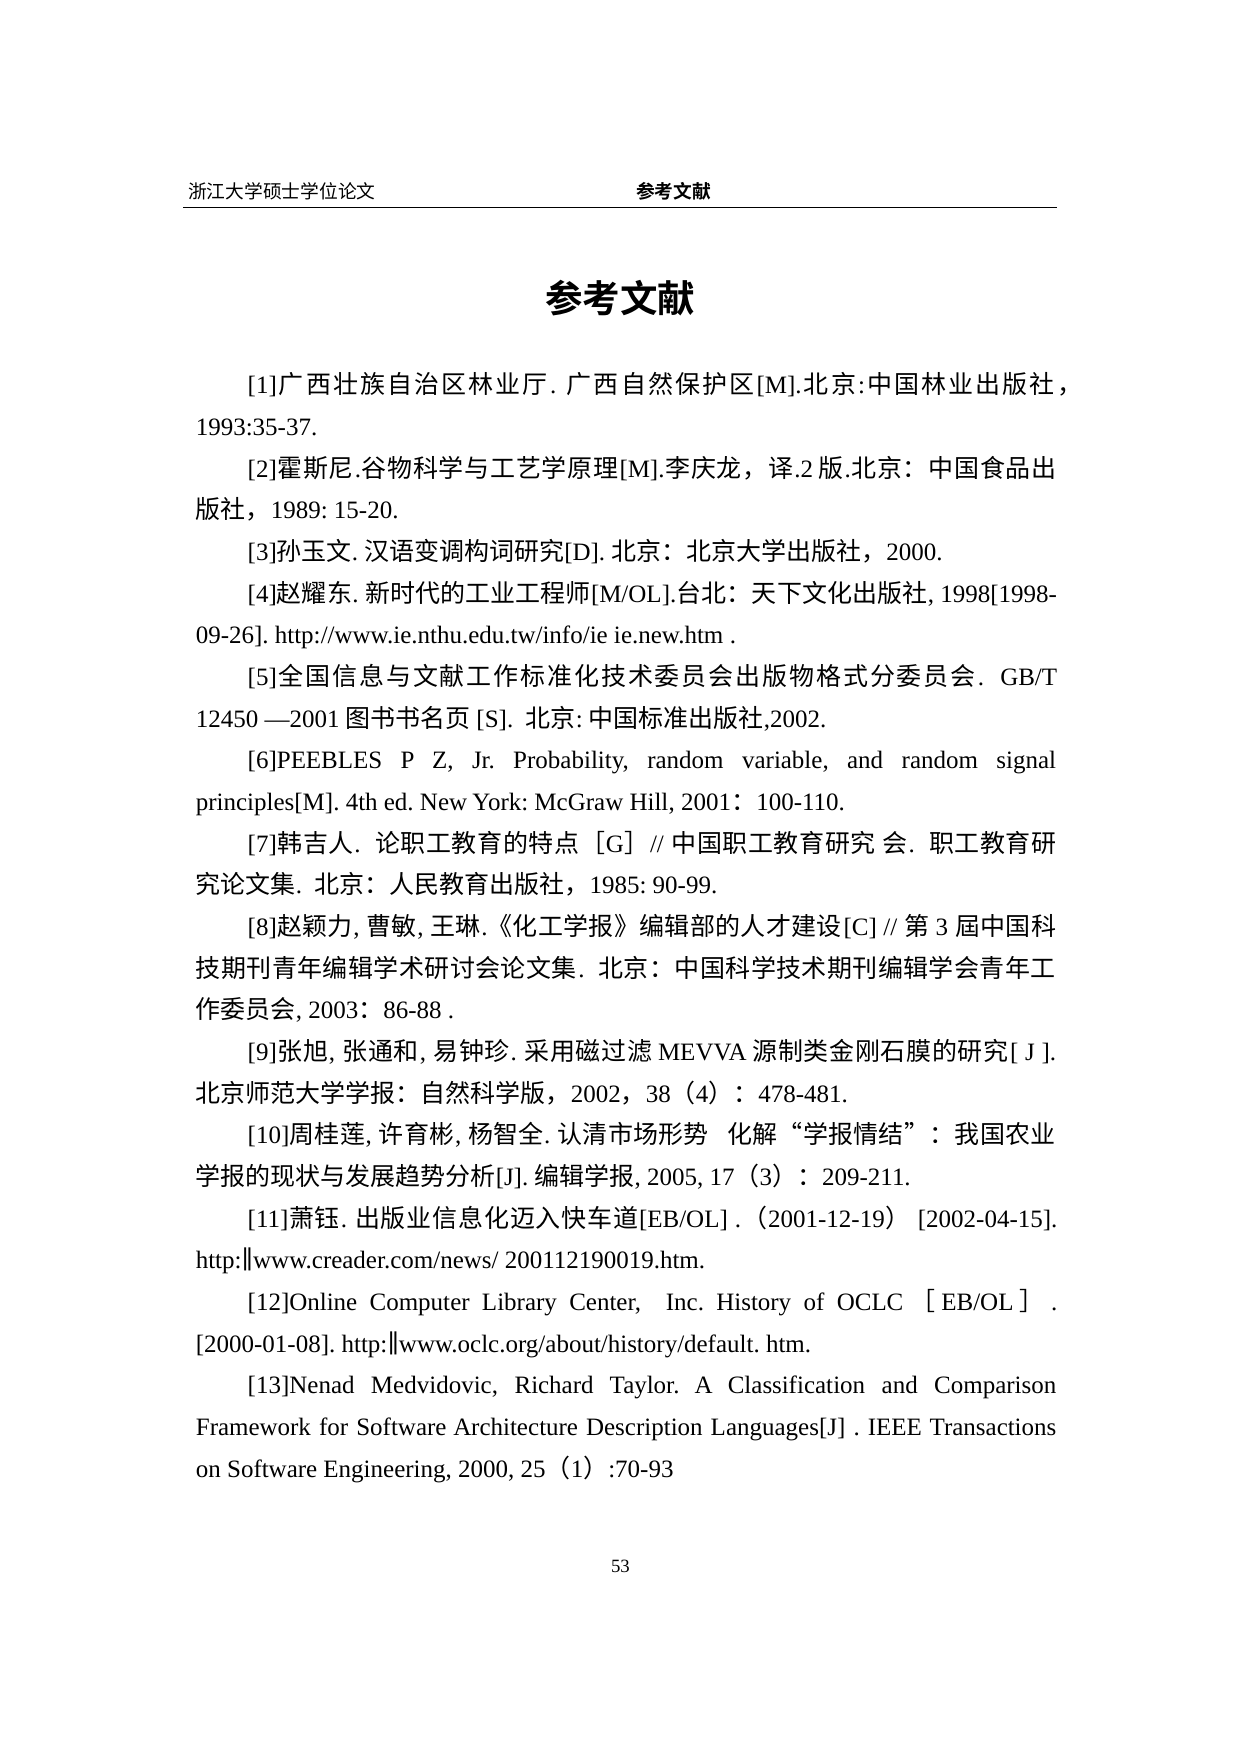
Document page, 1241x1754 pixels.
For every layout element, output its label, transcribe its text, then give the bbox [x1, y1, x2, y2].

text [12]Online Computer Library Center, Inc. History of OCLC［EB/OL］. []. http:∥www.oclc.org/about/history/default. htm. [196, 1277, 1057, 1360]
text [8]赵颖力, 曹敏, 王琳.《化工学报》编辑部的人才建设[C] // 第 3 屆中国科技期刊青年编辑学术研讨会论文集. 北京：中国科学技术期刊编辑学会青年工作委员会, 2003：86-88 . [196, 902, 1057, 1027]
text [3]孙玉文. 汉语变调构词研究[D]. 北京：北京大学出版社，2000. [196, 527, 1057, 569]
text [1]广西壮族自治区林业厅. 广西自然保护区[M].北京:中国林业出版社，1993:35-37. [196, 360, 1057, 444]
text [4]赵耀东. 新时代的工业工程师[M/OL].台北：天下文化出版社, 1998[]. http://www.ie.nthu.edu.tw/info/ie ie.new.htm . [196, 569, 1057, 652]
text [13]Nenad Medvidovic, Richard Taylor. A Classification and Comparison Framework for Software Architecture Description Languages[J] . IEEE Transactions on Software Engineering, 2000, 25（1）:70-93 [196, 1360, 1057, 1485]
text [7]韩吉人. 论职工教育的特点［G］// 中国职工教育研究 会. 职工教育研究论文集. 北京：人民教育出版社，1985: 90-99. [196, 819, 1057, 902]
title 参考文献 [183, 268, 1057, 323]
text [6]PEEBLES P Z, Jr. Probability, random variable, and random signal principles[M]. 4th ed. New York: McGraw Hill, 2001：100-110. [196, 735, 1057, 819]
text [10]周桂莲, 许育彬, 杨智全. 认清市场形势 化解“学报情结”：我国农业学报的现状与发展趋势分析[J]. 编辑学报, 2005, 17（3）：209-211. [196, 1110, 1057, 1194]
text [5]全国信息与文献工作标准化技术委员会出版物格式分委员会. GB/T 12450 —2001 图书书名页 [S]. 北京: 中国标准出版社,2002. [196, 652, 1057, 735]
text [11]萧钰. 出版业信息化迈入快车道[EB/OL] .（） []. http:∥www.creader.com/news/ 200112190019.htm. [196, 1194, 1057, 1277]
text [2]霍斯尼.谷物科学与工艺学原理[M].李庆龙，译.2版.北京：中国食品出版社，1989: 15-20. [196, 444, 1057, 527]
text [9]张旭, 张通和, 易钟珍. 采用磁过滤MEVVA 源制类金刚石膜的研究[ J ]. 北京师范大学学报：自然科学版，2002，38（4）：478-481. [196, 1027, 1057, 1110]
